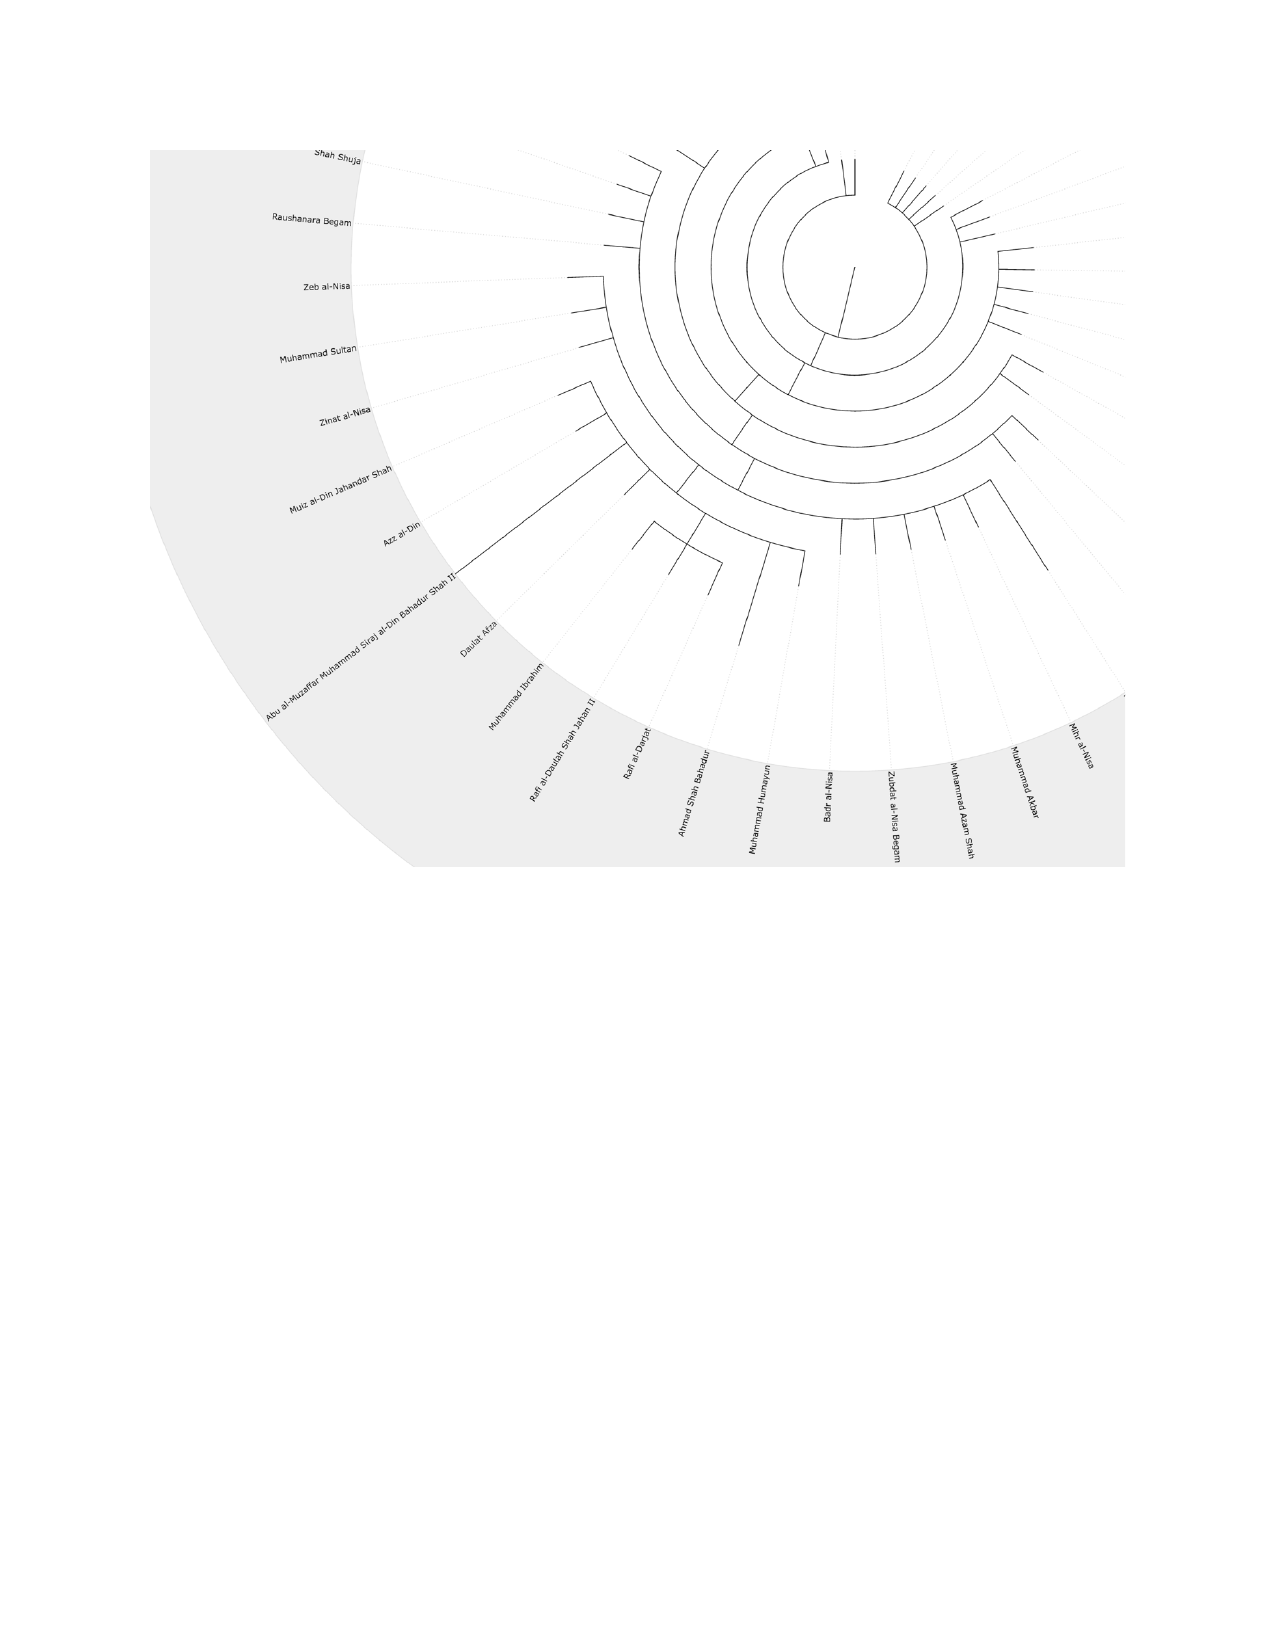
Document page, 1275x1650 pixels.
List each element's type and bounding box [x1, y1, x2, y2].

picture [150, 150, 1125, 867]
